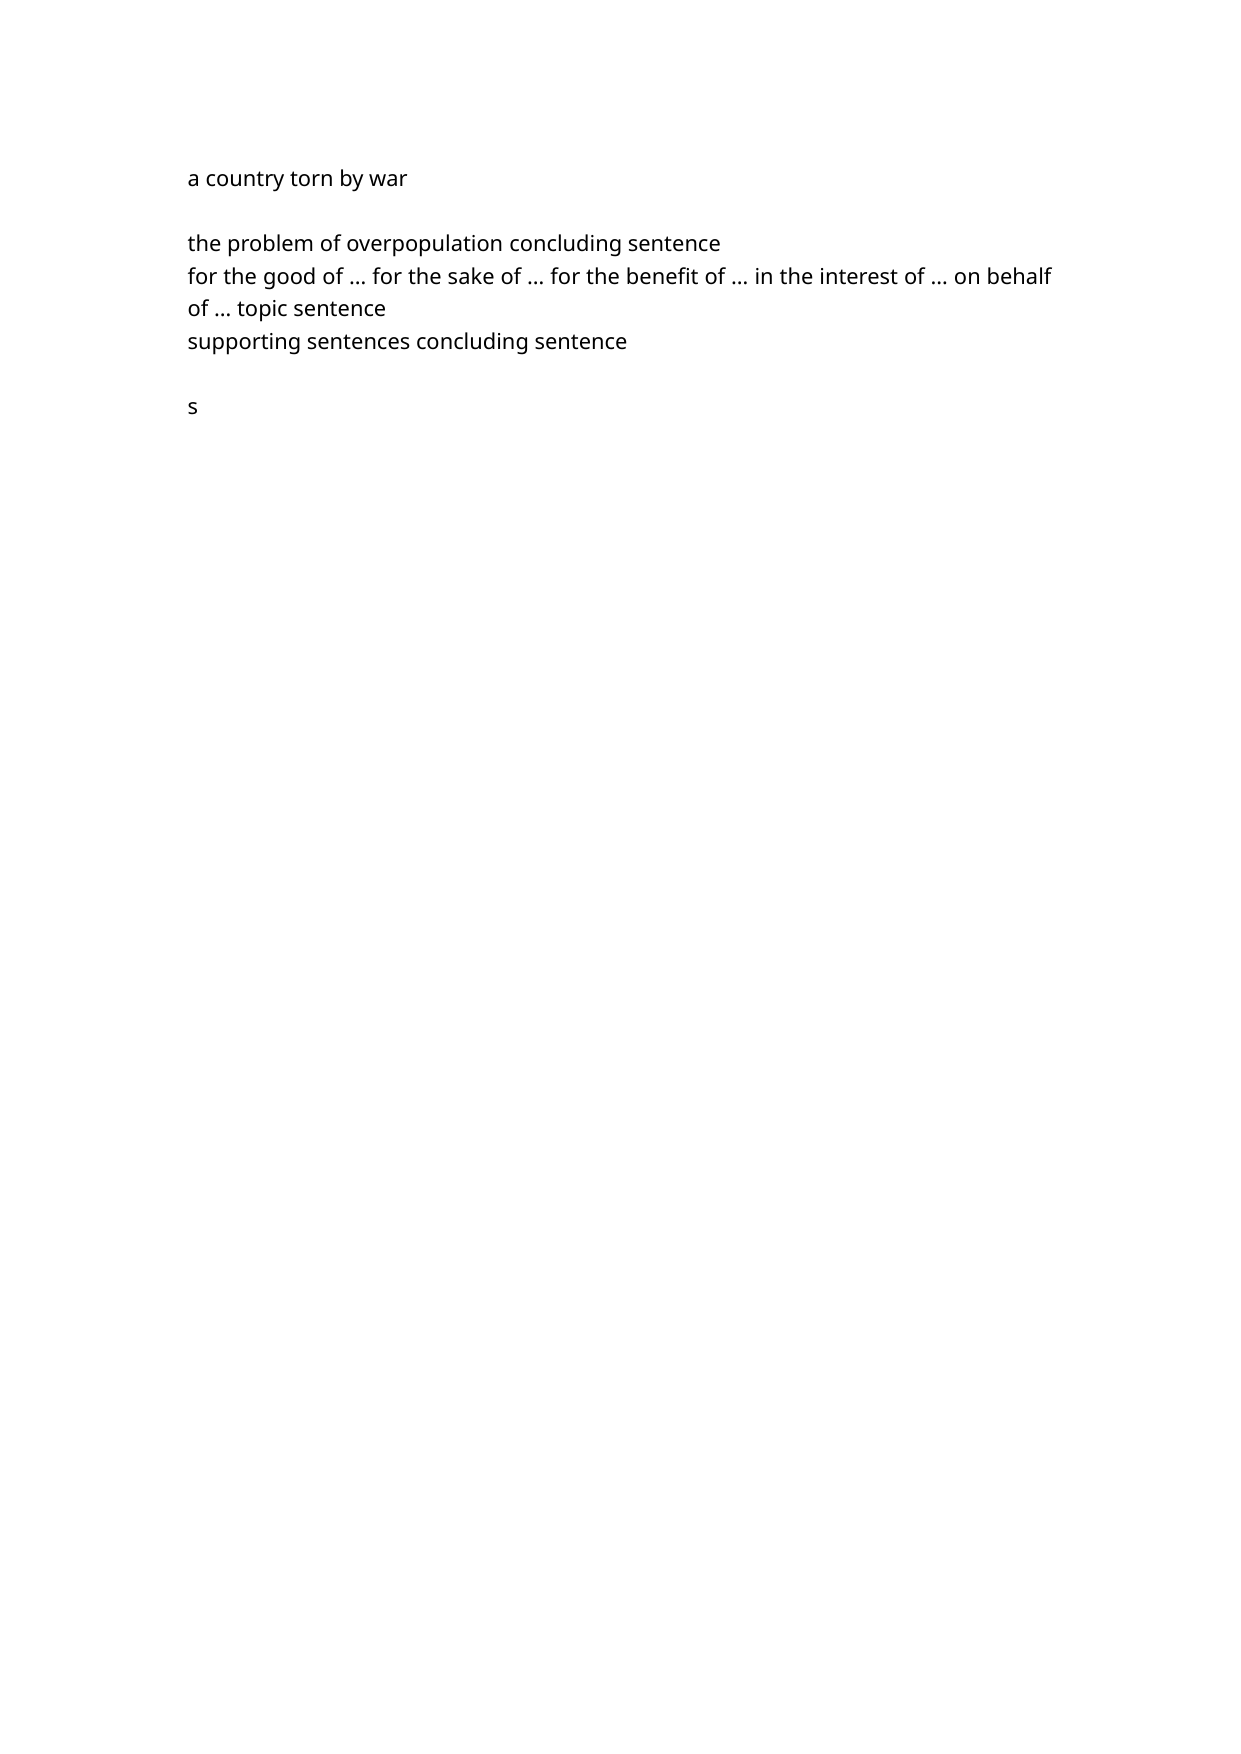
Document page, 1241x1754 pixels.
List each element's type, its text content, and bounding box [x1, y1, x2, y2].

text s [187, 389, 1053, 422]
text a country torn by war [187, 162, 1053, 194]
text the problem of overpopulation concluding sentence [187, 227, 1053, 259]
text for the good of … for the sake of … for the benefit of … in the interest of … on behalf of … topic sentence [187, 259, 1053, 324]
text supporting sentences concluding sentence [187, 324, 1053, 357]
